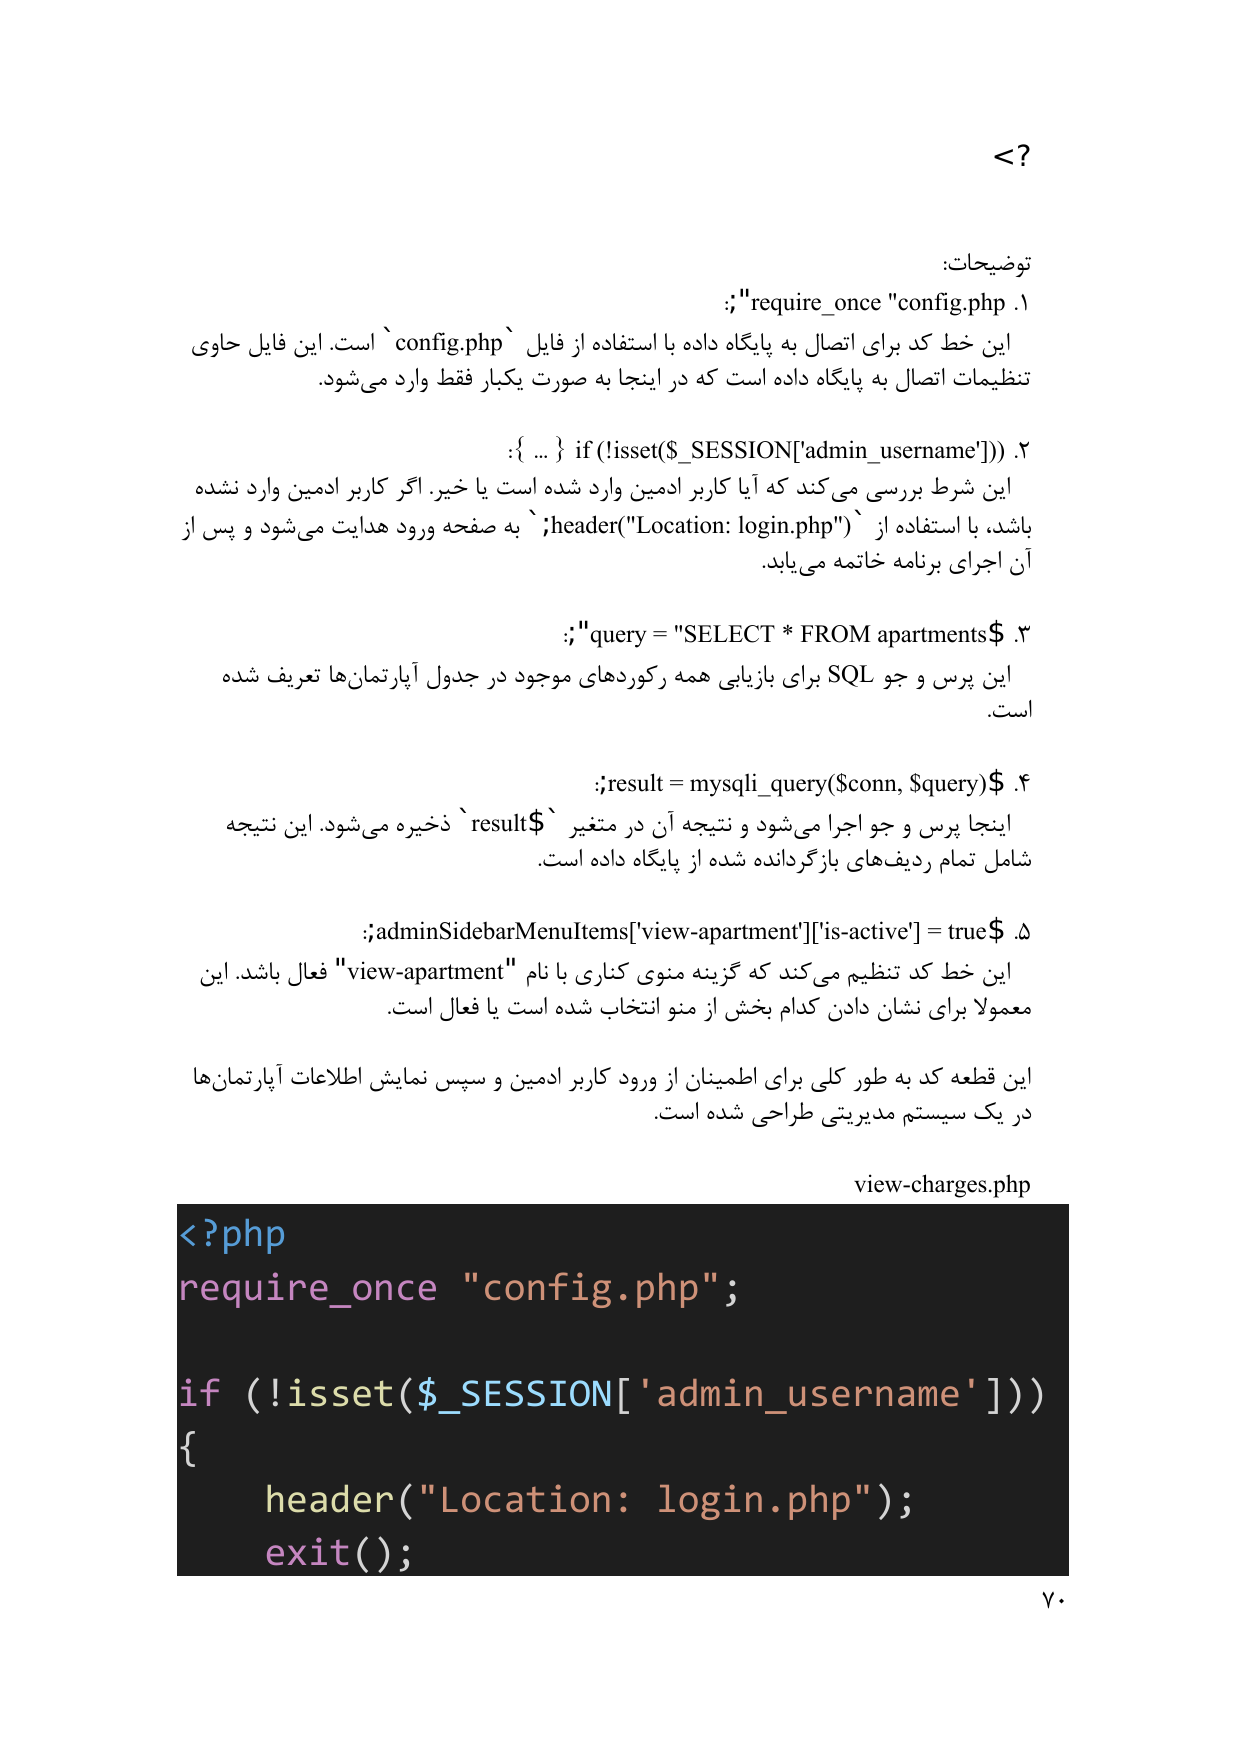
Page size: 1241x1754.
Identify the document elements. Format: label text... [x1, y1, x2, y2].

text این شرط بررسی می‌کند که آیا کاربر ادمین وارد شده است یا خیر. اگر کاربر ادمین وارد نشده باشد، با استفاده از `header("Location: login.php");` به صفحه ورود هدایت می‌شود و پس از آن اجرای برنامه خاتمه می‌یابد. [177, 475, 1031, 579]
text این پرس و جو SQL برای بازیابی همه رکوردهای موجود در جدول آپارتمان‌ها تعریف شده است. [177, 659, 1031, 727]
text 1. require_once "config.php";: [177, 287, 1031, 320]
text این قطعه کد به طور کلی برای اطمینان از ورود کاربر ادمین و سپس نمایش اطلاعات آپارتمان‌ها در یک سیستم مدیریتی طراحی شده است. [177, 1065, 1031, 1129]
text require_once "config.php"; [177, 1257, 1069, 1310]
text if (!isset($_SESSION['admin_username'])) { [177, 1363, 1069, 1469]
text 4. $result = mysqli_query($conn, $query);: [177, 768, 1031, 801]
text اینجا پرس و جو اجرا می‌شود و نتیجه آن در متغیر `$result` ذخیره می‌شود. این نتیجه شامل تمام ردیف‌های بازگردانده شده از پایگاه داده است. [177, 808, 1031, 876]
text <?php [177, 1204, 1069, 1257]
text 2. if (!isset($_SESSION['admin_username'])) { ... }: [177, 435, 1031, 469]
text view-charges.php [177, 1169, 1031, 1198]
text 3. $query = "SELECT * FROM apartments";: [177, 619, 1031, 652]
text 5. $adminSidebarMenuItems['view-apartment']['is-active'] = true;: [177, 916, 1031, 949]
text این خط کد تنظیم می‌کند که گزینه منوی کناری با نام "view-apartment" فعال باشد. این معمولا برای نشان دادن کدام بخش از منو انتخاب شده است یا فعال است. [177, 956, 1031, 1024]
text header("Location: login.php"); [177, 1469, 1069, 1523]
text ?> [177, 148, 1031, 177]
text توضیحات: [177, 252, 1031, 281]
text exit(); [177, 1523, 1069, 1576]
text این خط کد برای اتصال به پایگاه داده با استفاده از فایل `config.php` است. این فایل حاوی تنظیمات اتصال به پایگاه داده است که در اینجا به صورت یکبار فقط وارد می‌شود. [177, 327, 1031, 395]
